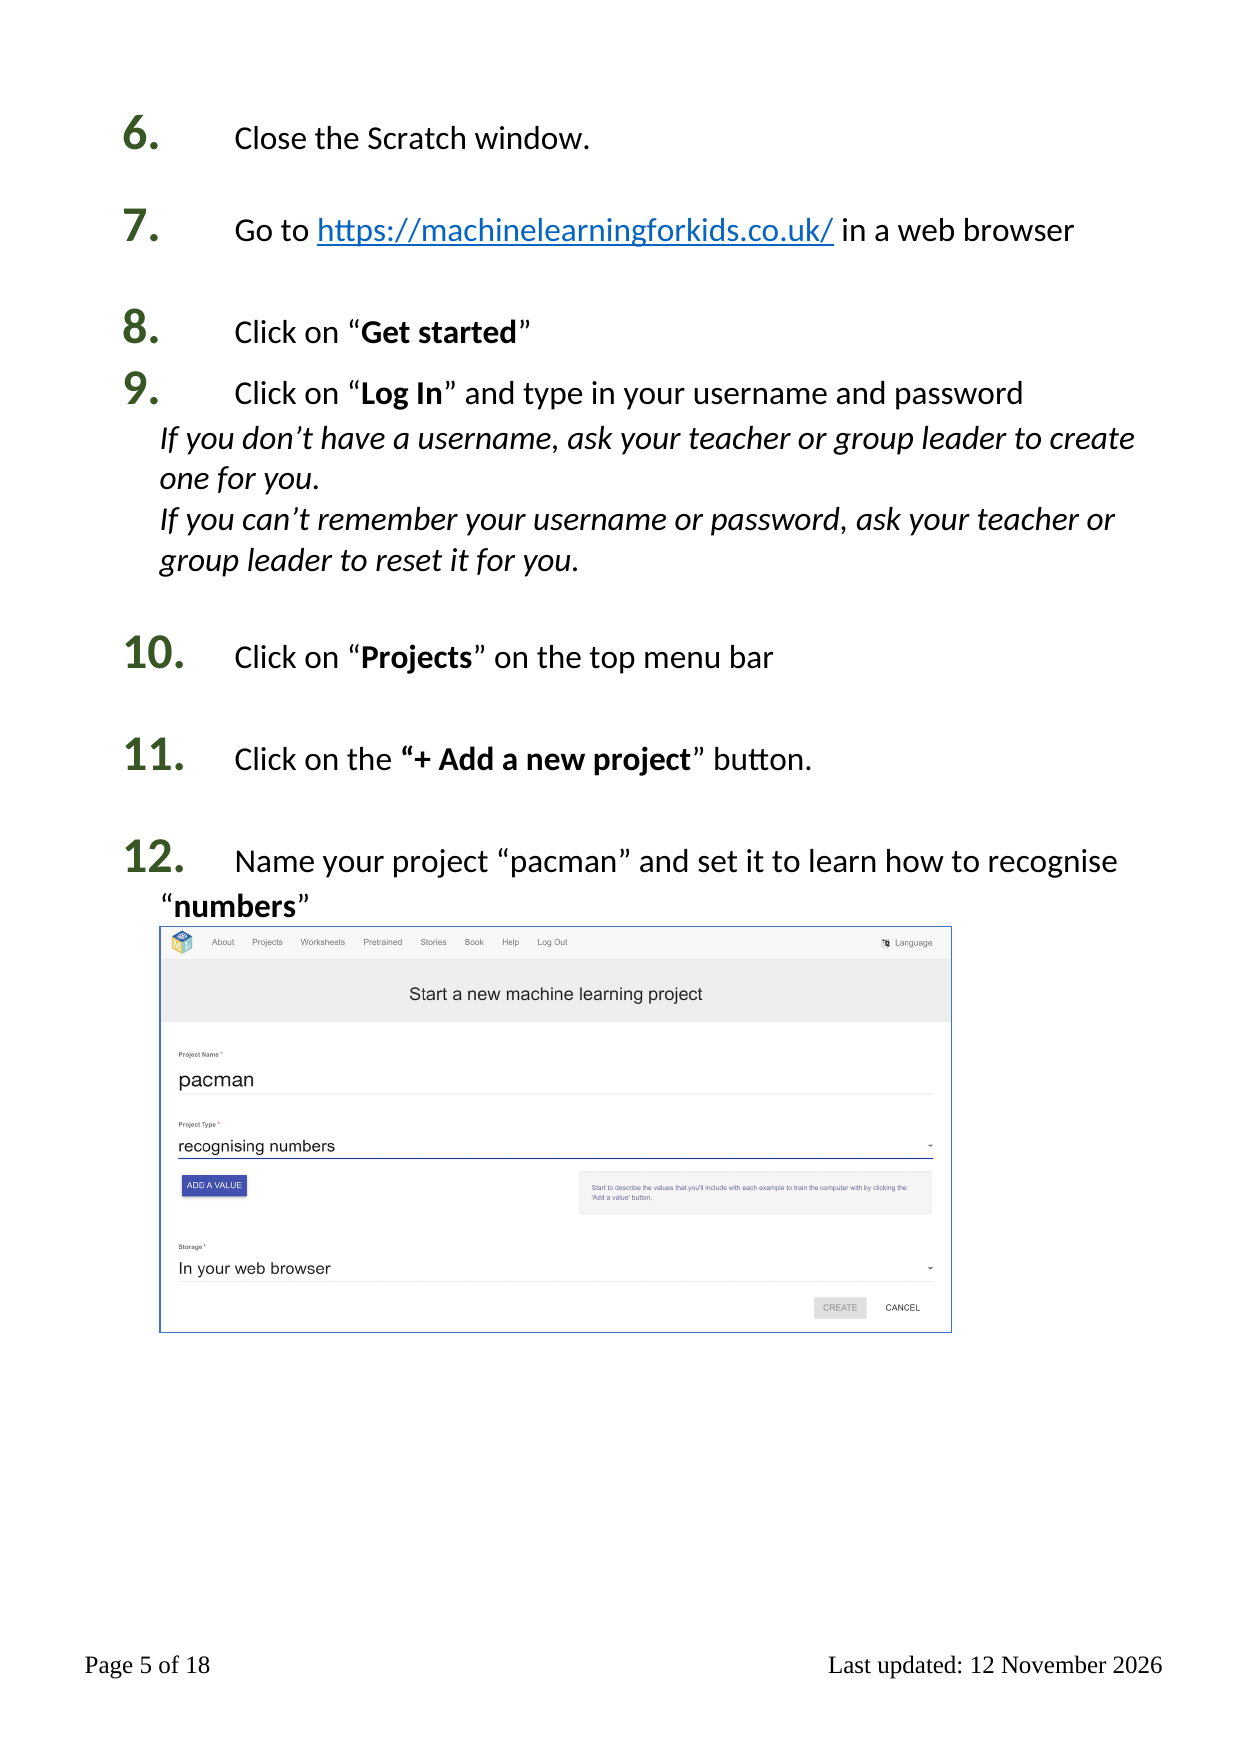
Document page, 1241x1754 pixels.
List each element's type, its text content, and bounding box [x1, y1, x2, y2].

picture [161, 927, 951, 1332]
list Go to https://machinelearningforkids.co.uk/ in a web browser [122, 193, 1163, 254]
list Click on the “+ Add a new project” button. [122, 722, 1163, 783]
list Click on “Projects” on the top menu bar [122, 620, 1163, 681]
list Click on “Log In” and type in your username and password If you don’t have a username, ask your teacher or group leader to create one for you. If you can’t remember your username or password, ask your teacher or group leader to reset it for you. [122, 356, 1163, 579]
list Click on “Get started” [122, 294, 1163, 356]
list Close the Scratch window. [122, 101, 1163, 193]
